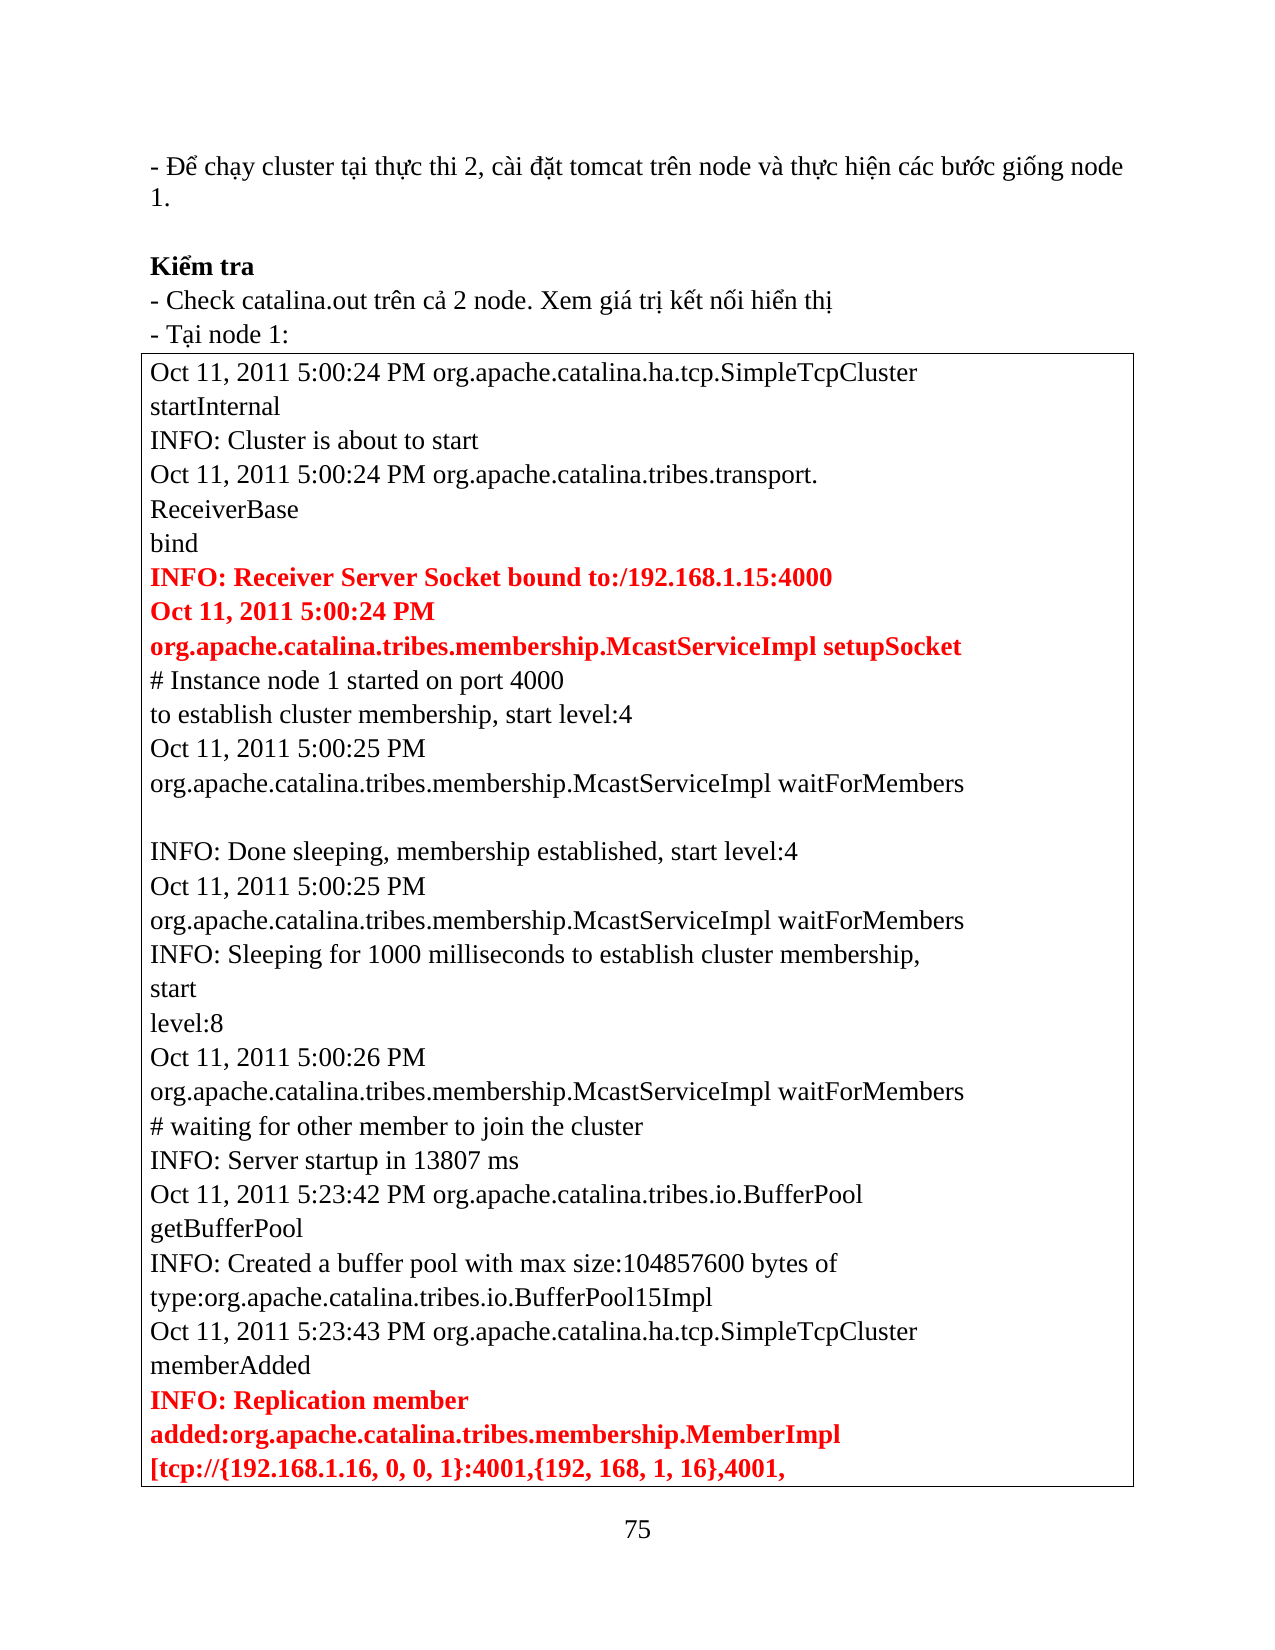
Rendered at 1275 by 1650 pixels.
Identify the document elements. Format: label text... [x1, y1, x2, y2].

text startInternal [142, 387, 1133, 421]
text INFO: Server startup in 13807 ms [142, 1141, 1133, 1175]
text Oct 11, 2011 5:00:24 PM org.apache.catalina.tribes.transport. [142, 455, 1133, 489]
text # waiting for other member to join the cluster [142, 1106, 1133, 1141]
text added:org.apache.catalina.tribes.membership.MemberImpl [142, 1415, 1133, 1449]
text Oct 11, 2011 5:00:26 PM [142, 1038, 1133, 1072]
text bind [142, 524, 1133, 558]
text INFO: Receiver Server Socket bound to:/192.168.1.15:4000 [142, 558, 1133, 592]
text org.apache.catalina.tribes.membership.McastServiceImpl waitForMembers [142, 1072, 1133, 1106]
text INFO: Done sleeping, membership established, start level:4 [142, 832, 1133, 867]
text type:org.apache.catalina.tribes.io.BufferPool15Impl [142, 1278, 1133, 1312]
text Oct 11, 2011 5:00:25 PM [142, 867, 1133, 901]
text ReceiverBase [142, 489, 1133, 524]
text Oct 11, 2011 5:23:42 PM org.apache.catalina.tribes.io.BufferPool [142, 1175, 1133, 1209]
text Oct 11, 2011 5:00:25 PM [142, 729, 1133, 764]
text Oct 11, 2011 5:00:24 PM org.apache.catalina.ha.tcp.SimpleTcpCluster [142, 354, 1133, 387]
text INFO: Replication member [142, 1381, 1133, 1415]
text org.apache.catalina.tribes.membership.McastServiceImpl waitForMembers [142, 764, 1133, 798]
text org.apache.catalina.tribes.membership.McastServiceImpl setupSocket [142, 627, 1133, 661]
text getBufferPool [142, 1209, 1133, 1243]
text INFO: Created a buffer pool with max size:104857600 bytes of [142, 1243, 1133, 1278]
text to establish cluster membership, start level:4 [142, 695, 1133, 729]
text level:8 [142, 1004, 1133, 1038]
text INFO: Sleeping for 1000 milliseconds to establish cluster membership, [142, 935, 1133, 969]
text start [142, 969, 1133, 1004]
text INFO: Cluster is about to start [142, 421, 1133, 455]
text Oct 11, 2011 5:00:24 PM [142, 592, 1133, 627]
text memberAdded [142, 1346, 1133, 1381]
text - Check catalina.out trên cả 2 node. Xem giá trị kết nối hiển thị [150, 284, 1125, 315]
text - Để chạy cluster tại thực thi 2, cài đặt tomcat trên node và thực hiện các bước giống node 1. [150, 150, 1125, 212]
text - Tại node 1: [150, 318, 1125, 349]
text # Instance node 1 started on port 4000 [142, 661, 1133, 695]
text Kiểm tra [150, 250, 1125, 281]
text [tcp://{192.168.1.16, 0, 0, 1}:4001,{192, 168, 1, 16},4001, [142, 1449, 1133, 1486]
text Oct 11, 2011 5:23:43 PM org.apache.catalina.ha.tcp.SimpleTcpCluster [142, 1312, 1133, 1346]
text org.apache.catalina.tribes.membership.McastServiceImpl waitForMembers [142, 901, 1133, 935]
